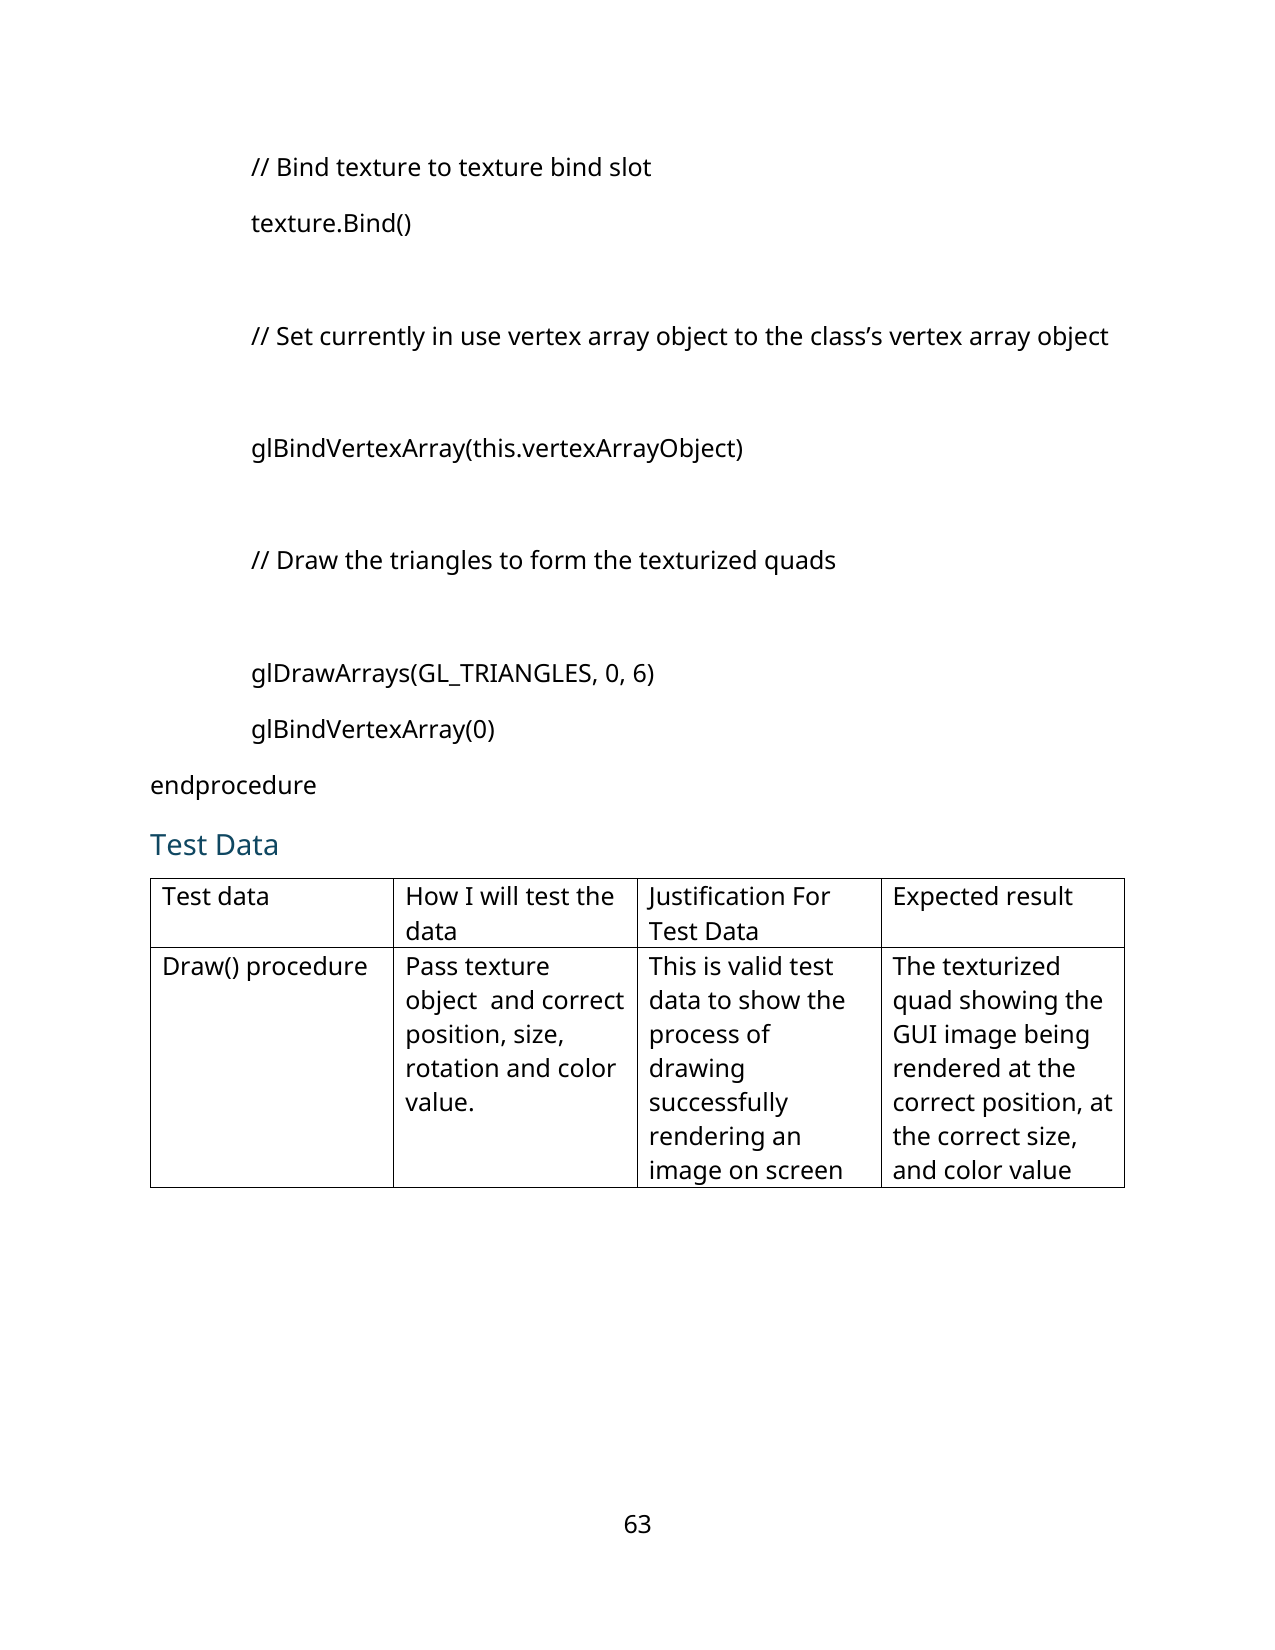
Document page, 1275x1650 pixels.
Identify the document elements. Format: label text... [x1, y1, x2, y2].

text glBindVertexArray(this.vertexArrayObject) [150, 431, 1125, 465]
text glBindVertexArray(0) [150, 711, 1125, 746]
text // Bind texture to texture bind slot [150, 150, 1125, 184]
table_cell The texturized quad showing the GUI image being rendered at the correct position, at the correct size, and color value [882, 948, 1124, 1187]
table_header How I will test the data [394, 879, 637, 947]
text // Draw the triangles to form the texturized quads [150, 543, 1125, 577]
table_header Test data [151, 879, 393, 947]
text glDrawArrays(GL_TRIANGLES, 0, 6) [150, 655, 1125, 689]
table_header Expected result [882, 879, 1124, 947]
table_cell Pass texture object and correct position, size, rotation and color value. [394, 948, 637, 1187]
table_cell Draw() procedure [151, 948, 393, 1187]
subtitle Test Data [150, 824, 1125, 863]
text endprocedure [150, 768, 1125, 802]
text // Set currently in use vertex array object to the class’s vertex array object [150, 318, 1125, 352]
table_header Justification For Test Data [638, 879, 881, 947]
text texture.Bind() [150, 206, 1125, 240]
table_cell This is valid test data to show the process of drawing successfully rendering an image on screen [638, 948, 881, 1187]
